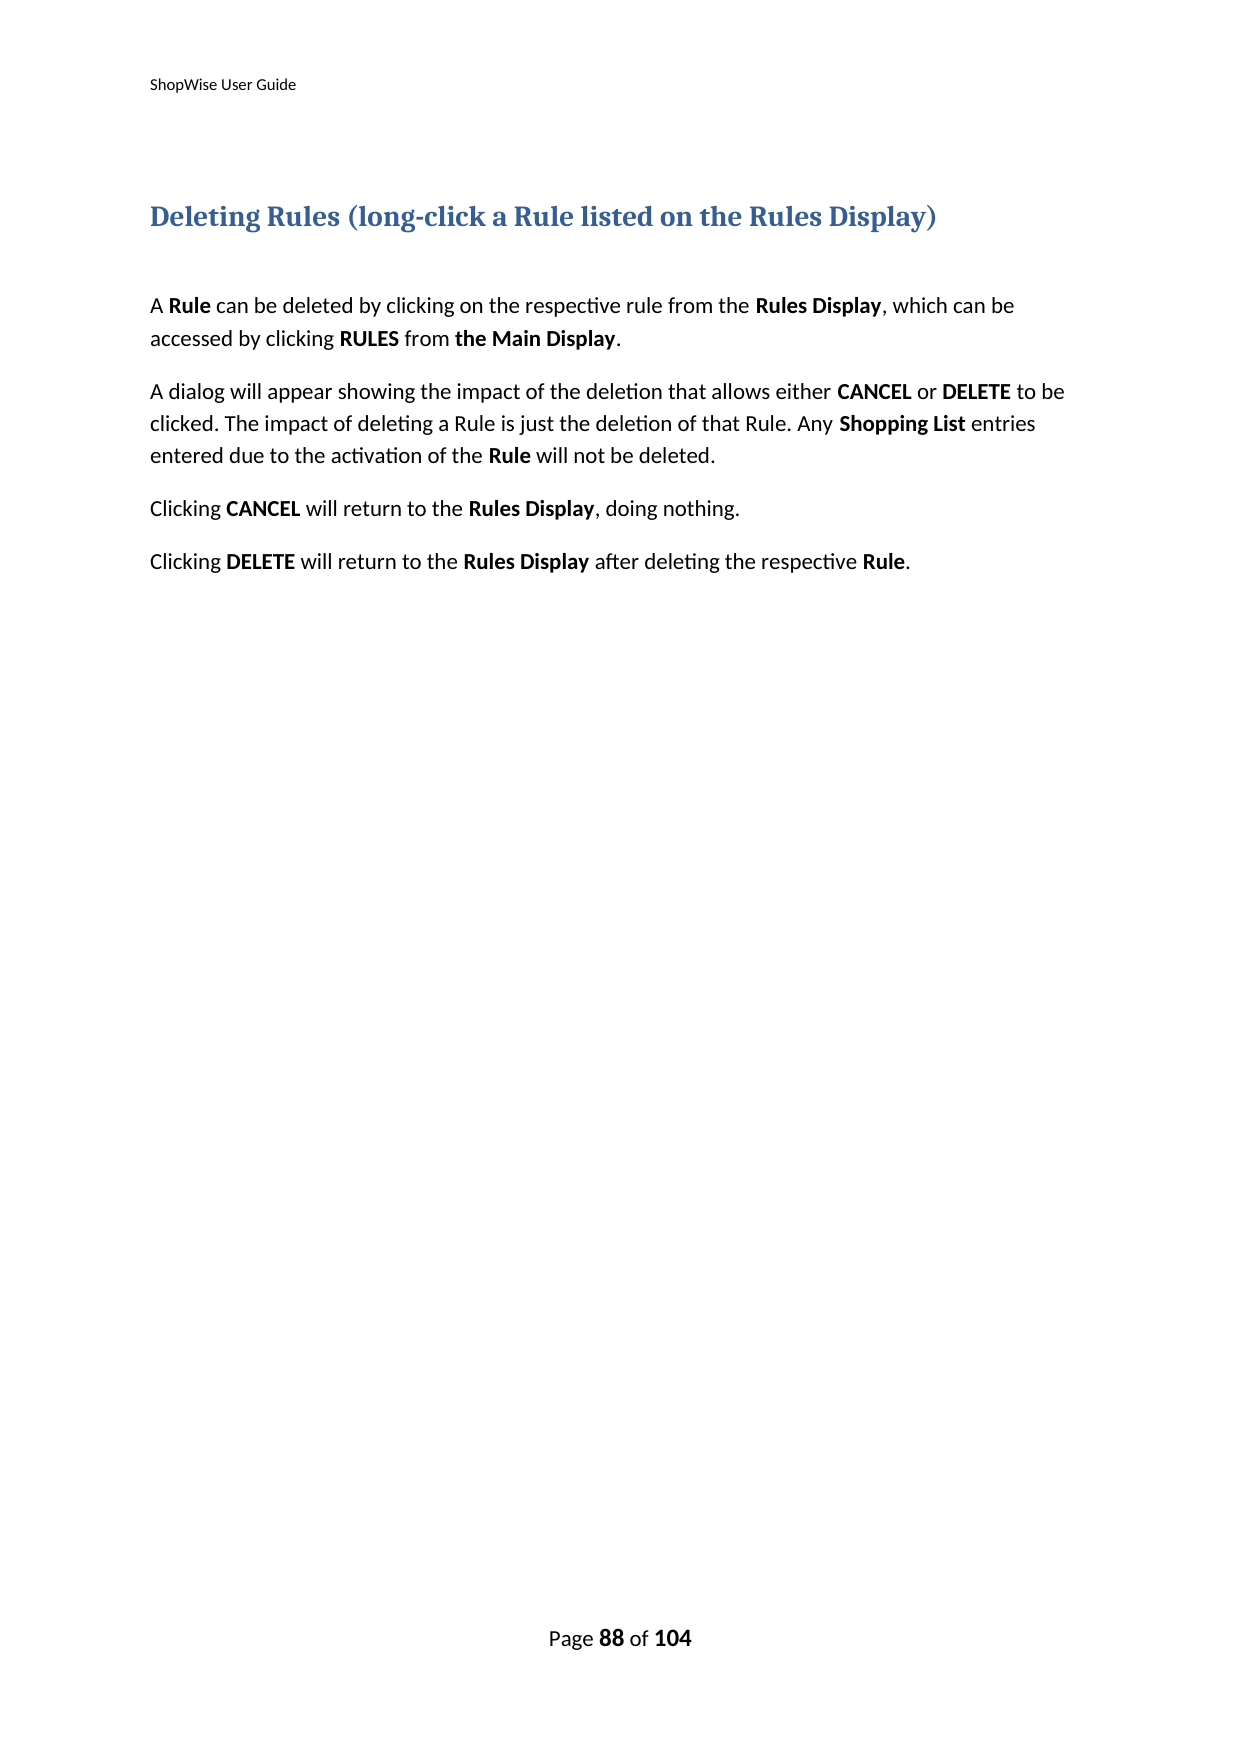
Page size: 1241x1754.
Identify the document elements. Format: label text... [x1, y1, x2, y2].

text Clicking CANCEL will return to the Rules Display, doing nothing. [150, 494, 1090, 522]
text A Rule can be deleted by clicking on the respective rule from the Rules Display, which can be accessed by clicking RULES from the Main Display. [150, 292, 1090, 352]
subtitle Deleting Rules (long-click a Rule listed on the Rules Display) [150, 200, 1090, 234]
text Clicking DELETE will return to the Rules Display after deleting the respective Rule. [150, 547, 1090, 575]
text A dialog will appear showing the impact of the deletion that allows either CANCEL or DELETE to be clicked. The impact of deleting a Rule is just the deletion of that Rule. Any Shopping List entries entered due to the activation of the Rule will not be deleted. [150, 377, 1090, 469]
